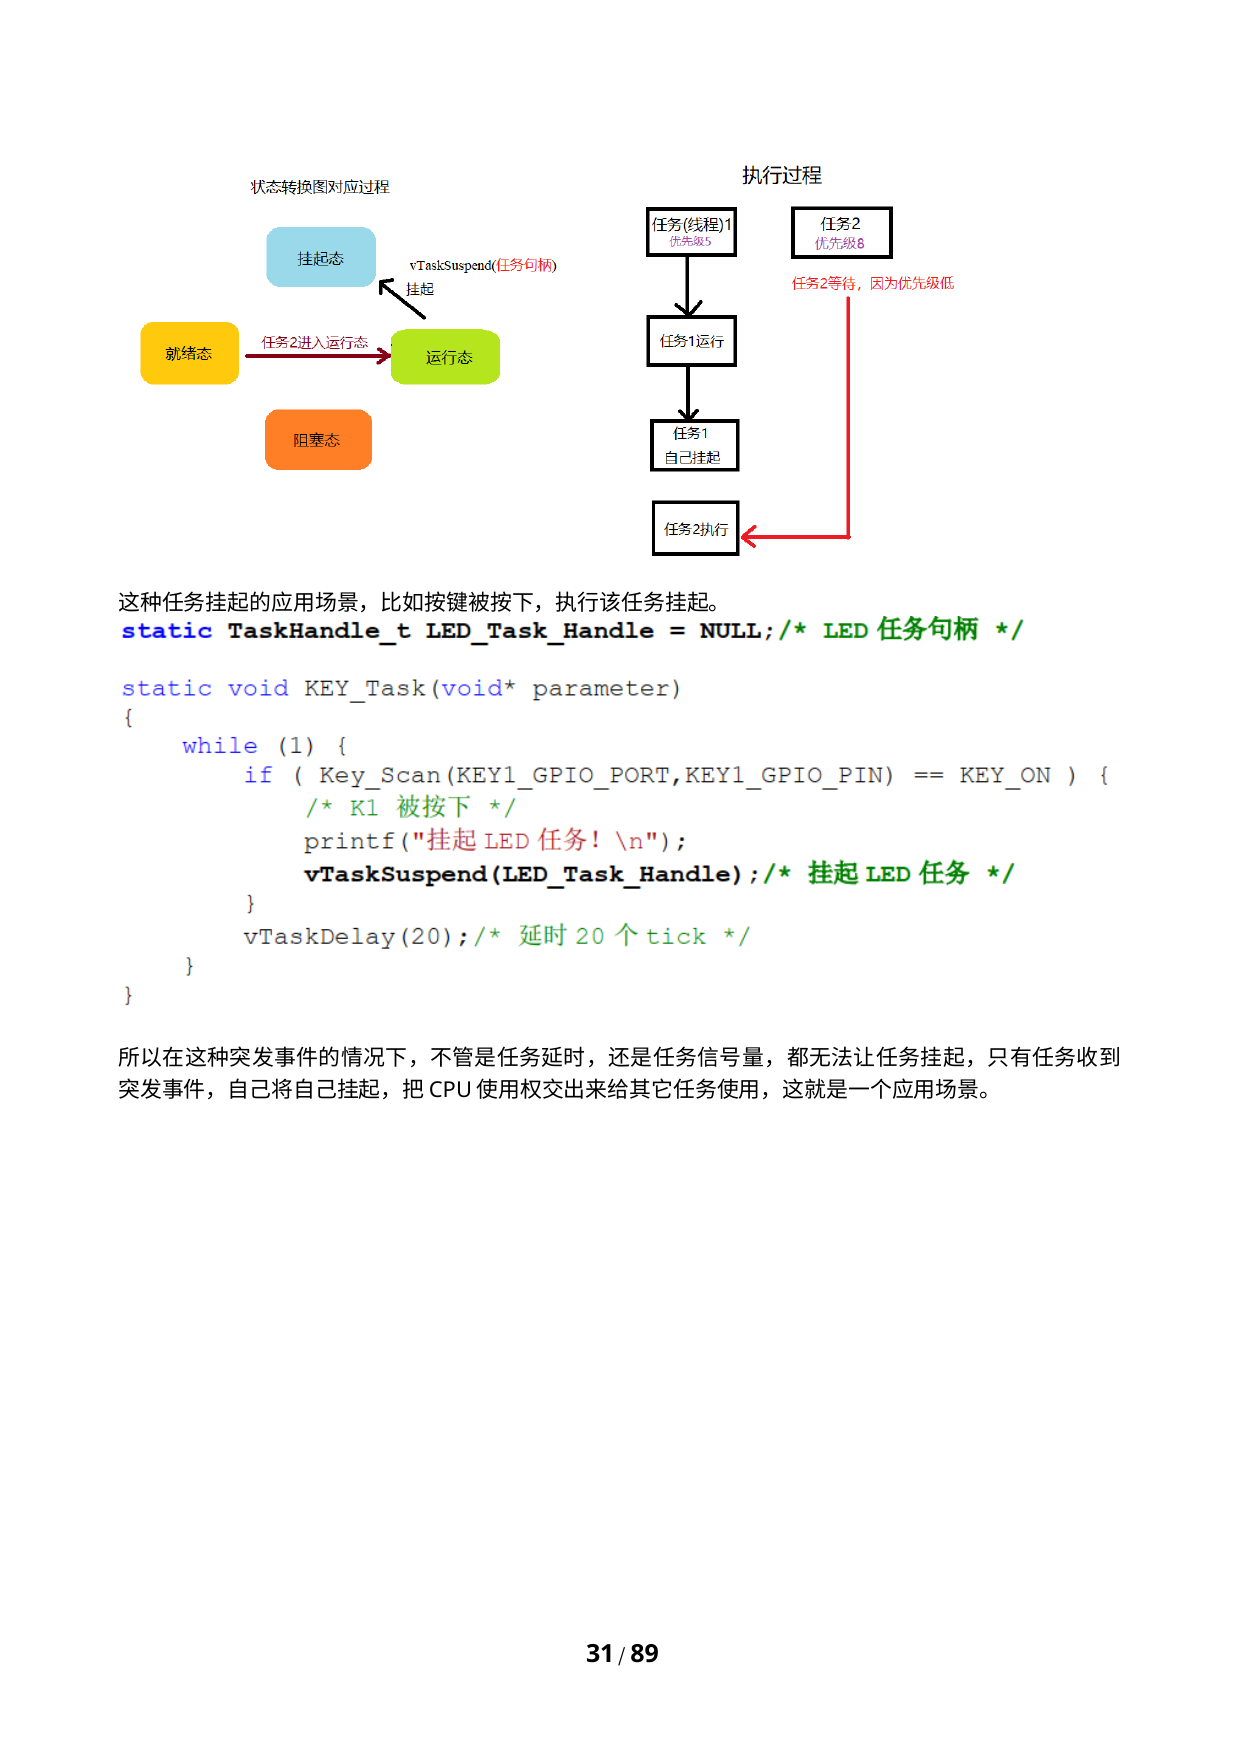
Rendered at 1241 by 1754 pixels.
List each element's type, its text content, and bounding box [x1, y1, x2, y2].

text 这种任务挂起的应用场景，比如按键被按下，执行该任务挂起。 [118, 584, 1122, 616]
picture [118, 161, 967, 565]
text 所以在这种突发事件的情况下，不管是任务延时，还是任务信号量，都无法让任务挂起，只有任务收到突发事件，自己将自己挂起，把CPU使用权交出来给其它任务使用，这就是一个应用场景。 [118, 1039, 1122, 1104]
picture [118, 616, 1123, 1010]
